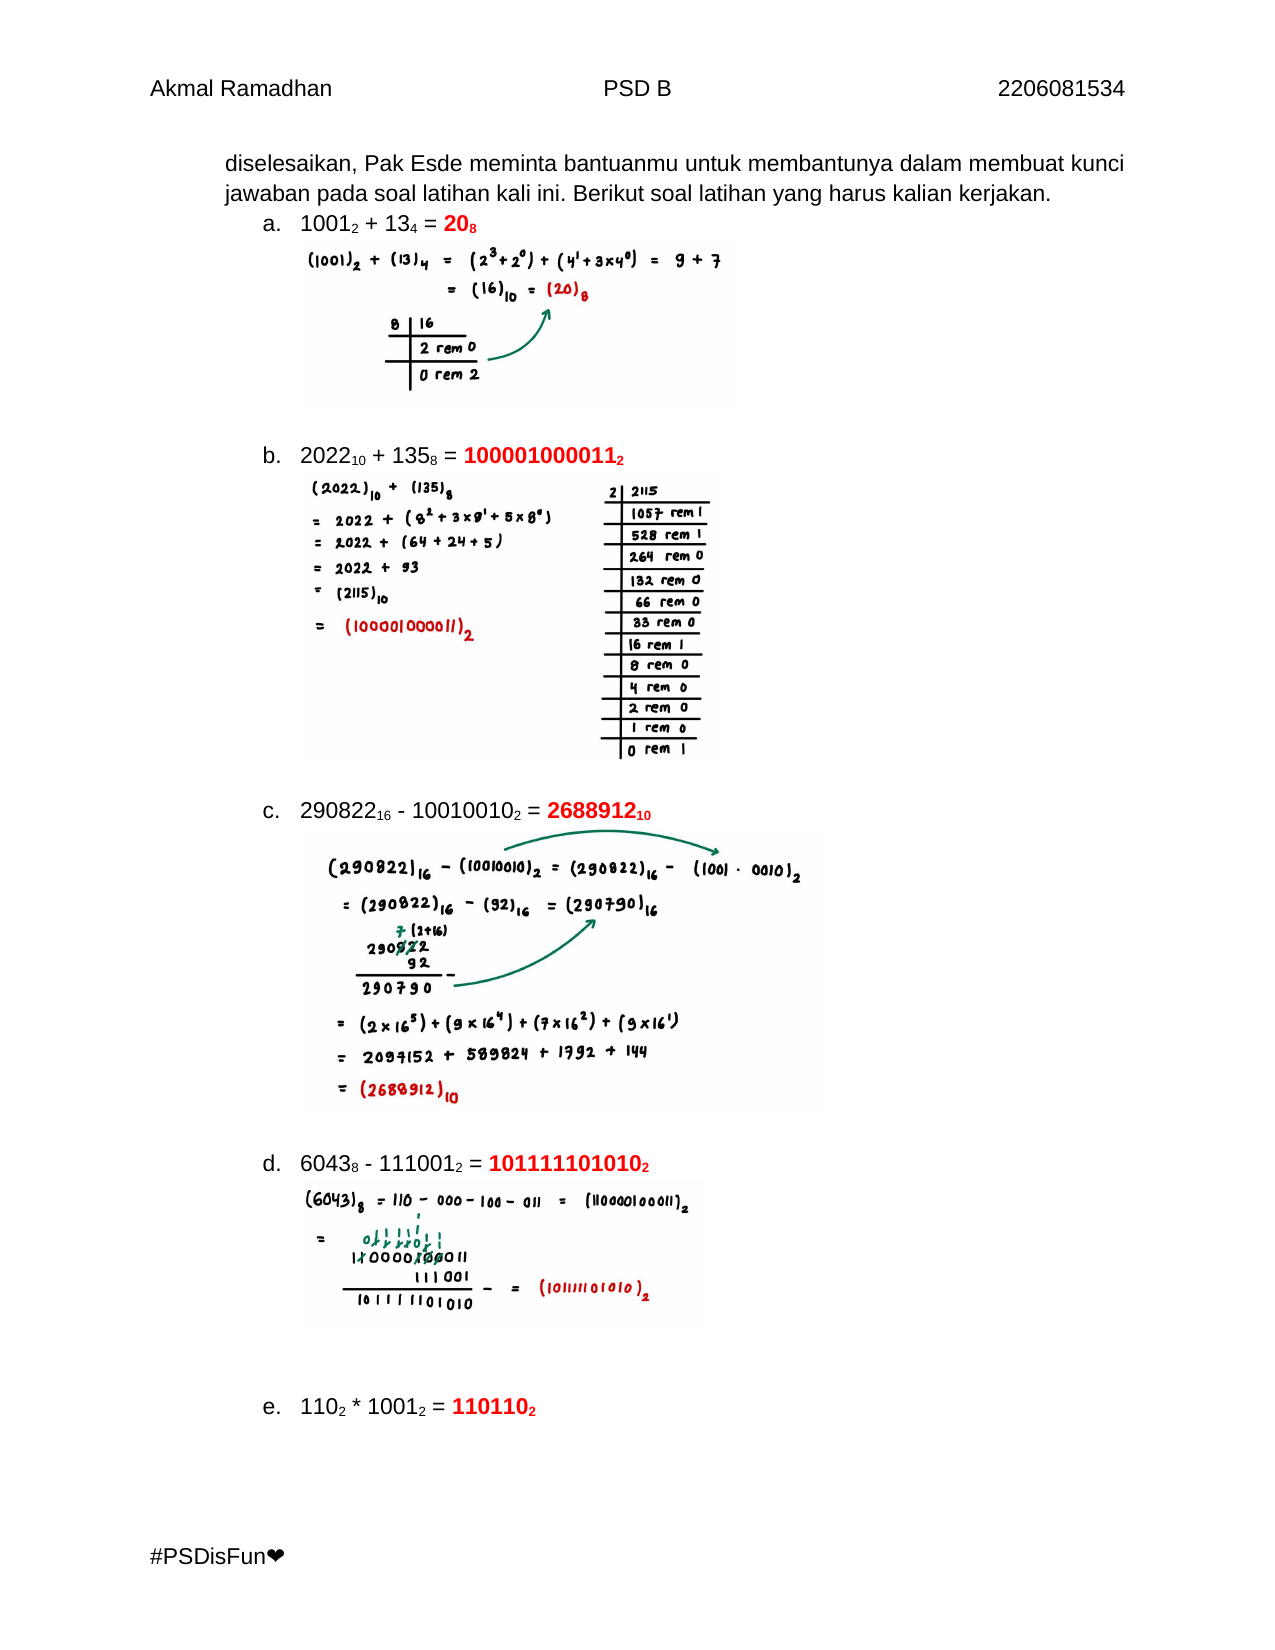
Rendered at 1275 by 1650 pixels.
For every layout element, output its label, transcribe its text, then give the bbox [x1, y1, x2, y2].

picture [300, 1179, 709, 1329]
picture [300, 827, 830, 1116]
list 60438 - 1110012 = 1011111010102 [262, 1149, 1125, 1176]
list 1102 * 10012 = 1101102 [262, 1393, 1125, 1419]
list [187, 150, 1125, 207]
list 10012 + 134 = 208 [262, 210, 1125, 237]
list 202210 + 1358 = 1000010000112 [262, 442, 1125, 468]
picture [300, 471, 719, 763]
list 29082216 - 100100102 = 268891210 [262, 797, 1125, 823]
picture [300, 240, 736, 408]
